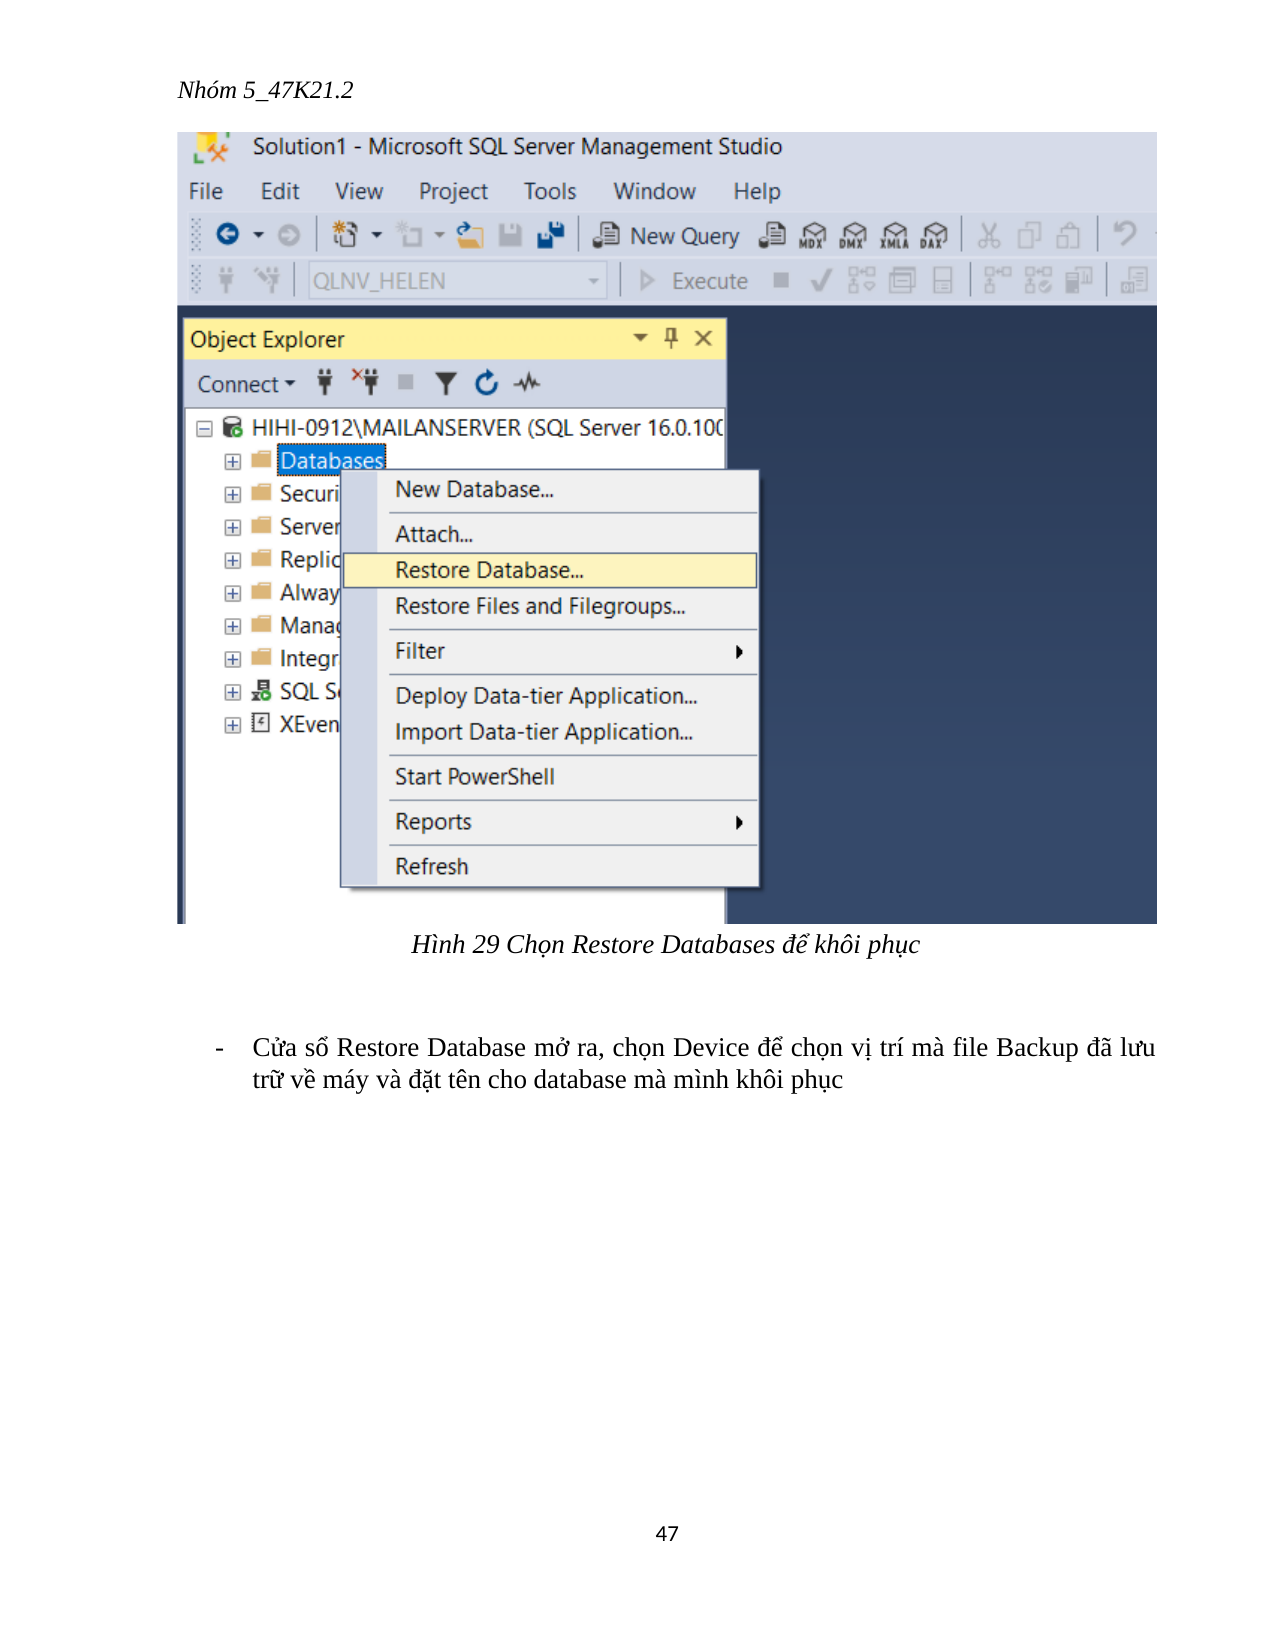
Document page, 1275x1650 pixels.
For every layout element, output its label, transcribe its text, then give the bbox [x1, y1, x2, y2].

list Cửa sổ Restore Database mở ra, chọn Device để chọn vị trí mà file Backup đã lưu trữ về máy và đặt tên cho database mà mình khôi phục [215, 1031, 1157, 1095]
picture [177, 132, 1157, 924]
text Hình 29 Chọn Restore Databases để khôi phục [177, 928, 1157, 959]
